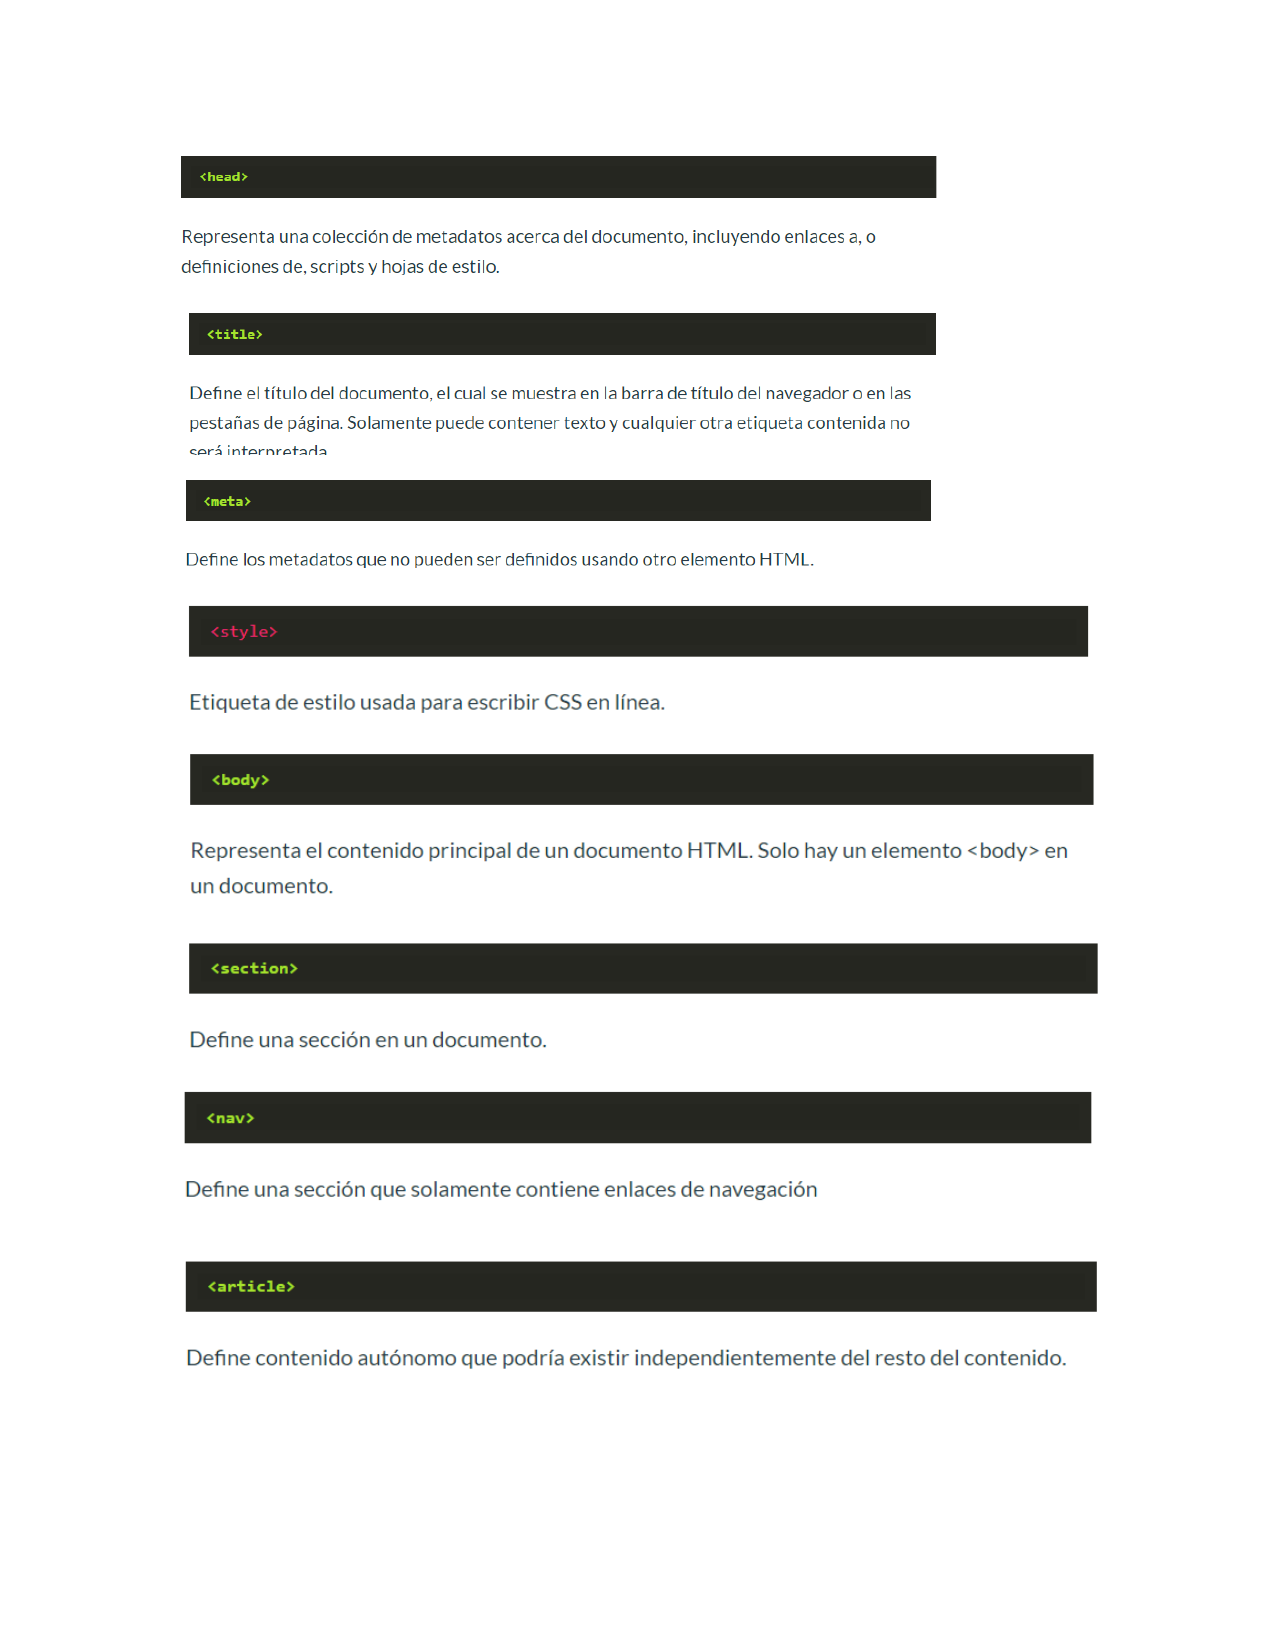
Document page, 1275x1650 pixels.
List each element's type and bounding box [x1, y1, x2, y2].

picture [177, 1082, 1098, 1228]
picture [177, 1246, 1098, 1381]
picture [177, 473, 935, 577]
picture [177, 147, 937, 289]
picture [177, 307, 943, 455]
picture [177, 929, 1098, 1064]
picture [177, 742, 1098, 911]
picture [177, 595, 1098, 724]
